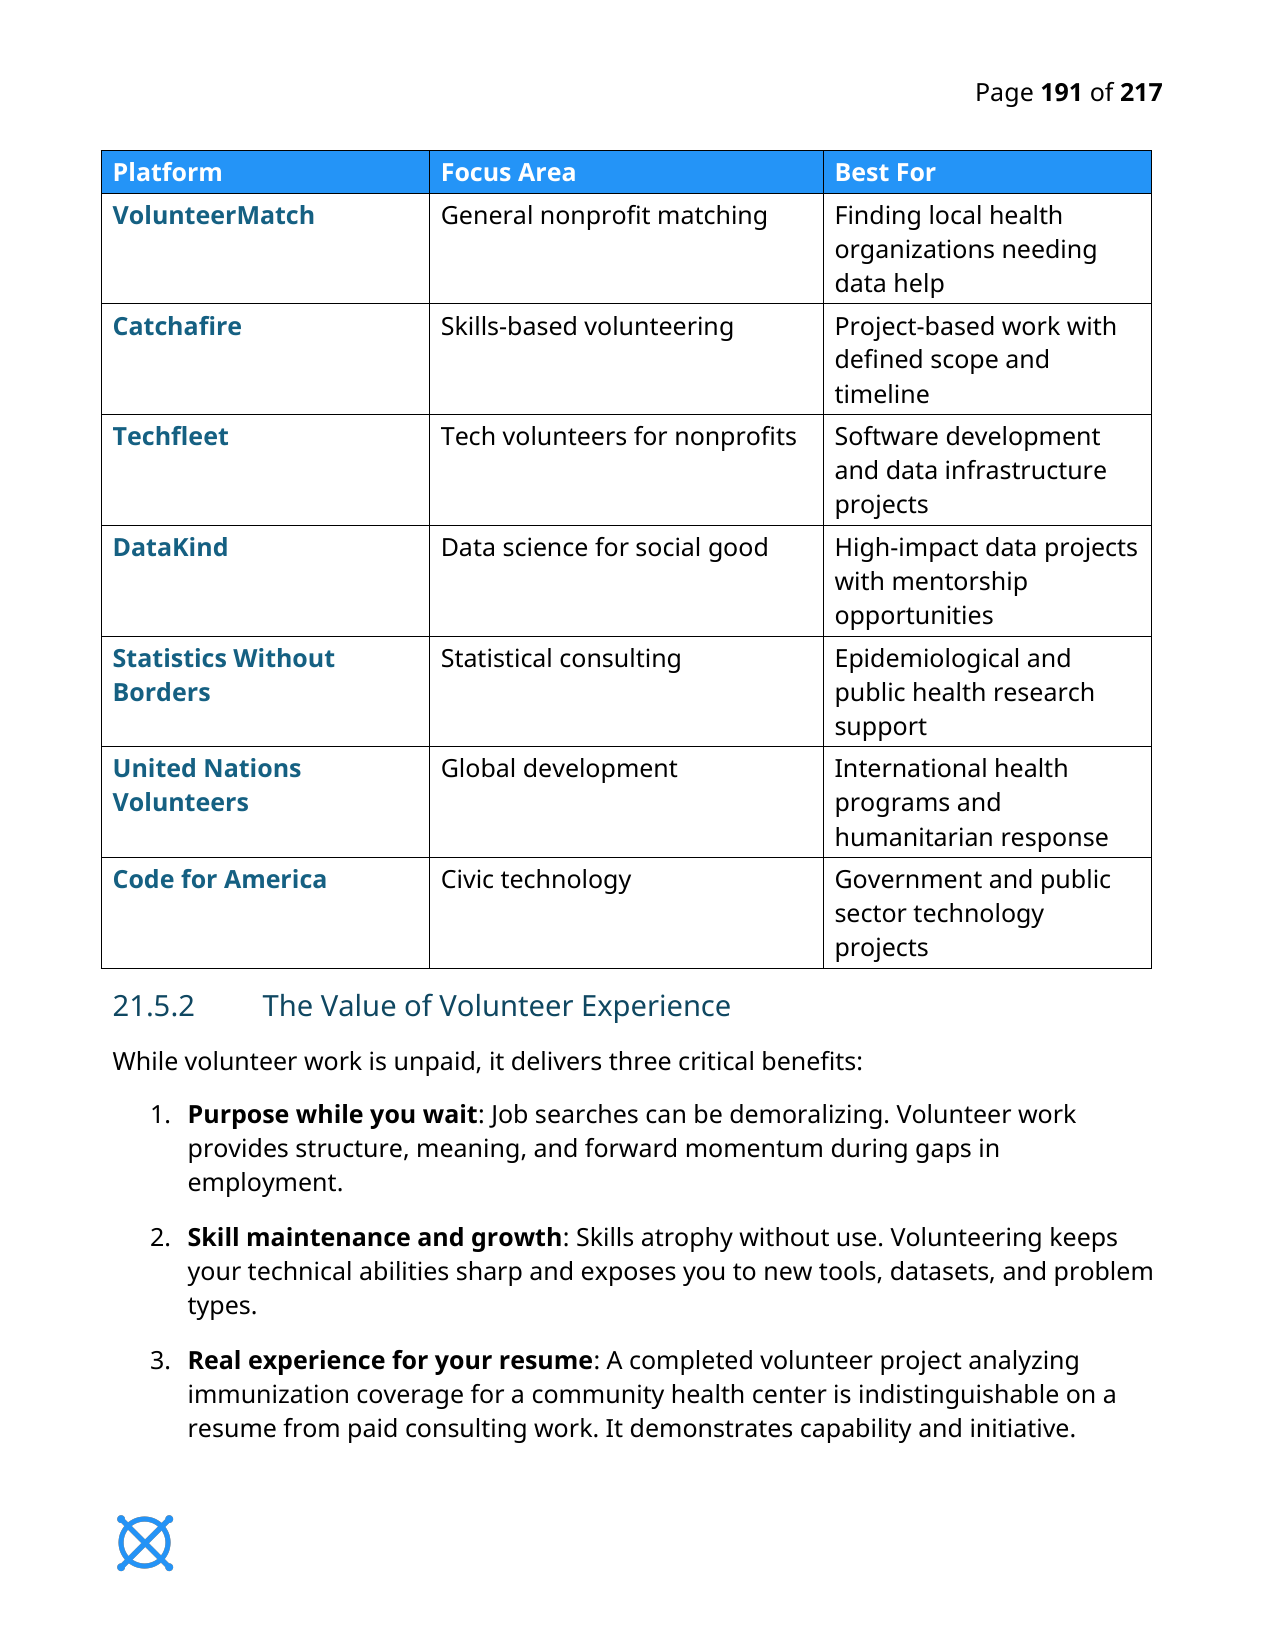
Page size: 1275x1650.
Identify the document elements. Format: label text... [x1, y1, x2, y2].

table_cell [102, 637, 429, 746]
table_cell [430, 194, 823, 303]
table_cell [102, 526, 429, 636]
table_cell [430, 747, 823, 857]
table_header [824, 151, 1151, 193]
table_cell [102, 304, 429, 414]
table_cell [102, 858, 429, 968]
text While volunteer work is unpaid, it delivers three critical benefits: [112, 1044, 1162, 1078]
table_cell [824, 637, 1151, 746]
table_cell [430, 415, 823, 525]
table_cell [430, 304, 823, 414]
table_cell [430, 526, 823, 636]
list Skill maintenance and growth: Skills atrophy without use. Volunteering keeps your technical abilities sharp and exposes you to new tools, datasets, and problem types. [150, 1220, 1162, 1322]
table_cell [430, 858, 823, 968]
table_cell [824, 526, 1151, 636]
list Purpose while you wait: Job searches can be demoralizing. Volunteer work provides structure, meaning, and forward momentum during gaps in employment. [150, 1097, 1162, 1199]
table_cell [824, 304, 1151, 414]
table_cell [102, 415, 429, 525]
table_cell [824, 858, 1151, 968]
subtitle The Value of Volunteer Experience [112, 985, 1162, 1025]
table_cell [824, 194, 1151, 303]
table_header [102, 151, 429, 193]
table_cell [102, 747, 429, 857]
picture [112, 1511, 177, 1575]
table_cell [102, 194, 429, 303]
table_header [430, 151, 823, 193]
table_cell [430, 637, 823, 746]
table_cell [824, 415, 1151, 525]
list Real experience for your resume: A completed volunteer project analyzing immunization coverage for a community health center is indistinguishable on a resume from paid consulting work. It demonstrates capability and initiative. [150, 1343, 1162, 1445]
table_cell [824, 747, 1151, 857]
